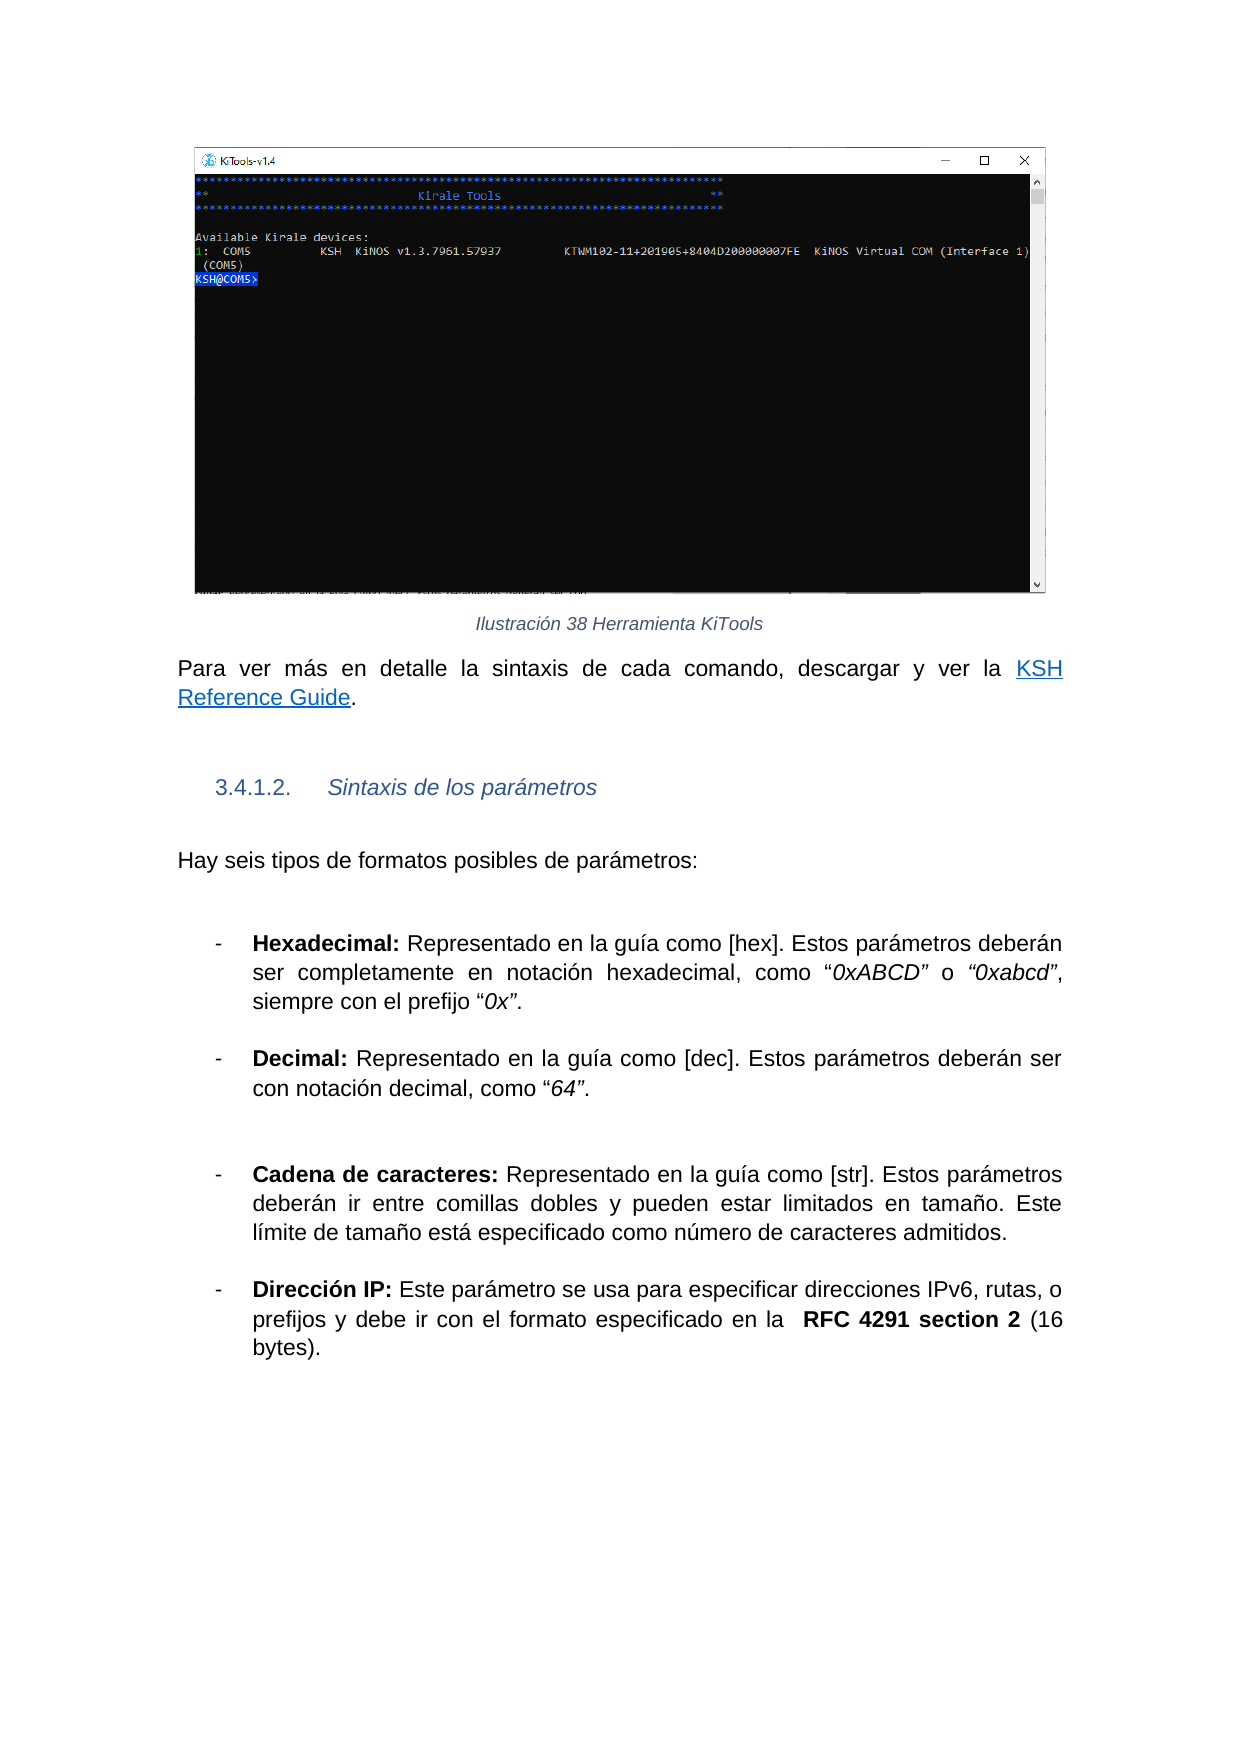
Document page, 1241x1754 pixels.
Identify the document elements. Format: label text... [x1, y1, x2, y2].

list Decimal: Representado en la guía como [dec]. Estos parámetros deberán ser con notación decimal, como “64”. [215, 1044, 1063, 1101]
list Cadena de caracteres: Representado en la guía como [str]. Estos parámetros deberán ir entre comillas dobles y pueden estar limitados en tamaño. Este límite de tamaño está especificado como número de caracteres admitidos. [215, 1160, 1063, 1245]
picture [194, 147, 1046, 594]
list Hexadecimal: Representado en la guía como [hex]. Estos parámetros deberán ser completamente en notación hexadecimal, como “0xABCD” o “0xabcd”, siempre con el prefijo “0x”. [215, 929, 1063, 1014]
text Ilustración 38 Herramienta KiTools [177, 613, 1063, 634]
subtitle Sintaxis de los parámetros [215, 774, 1063, 800]
text Para ver más en detalle la sintaxis de cada comando, descargar y ver la KSH Reference Guide. [177, 655, 1063, 710]
list Dirección IP: Este parámetro se usa para especificar direcciones IPv6, rutas, o prefijos y debe ir con el formato especificado en la RFC 4291 section 2 (16 bytes). [215, 1275, 1063, 1360]
text Hay seis tipos de formatos posibles de parámetros: [177, 847, 1063, 874]
